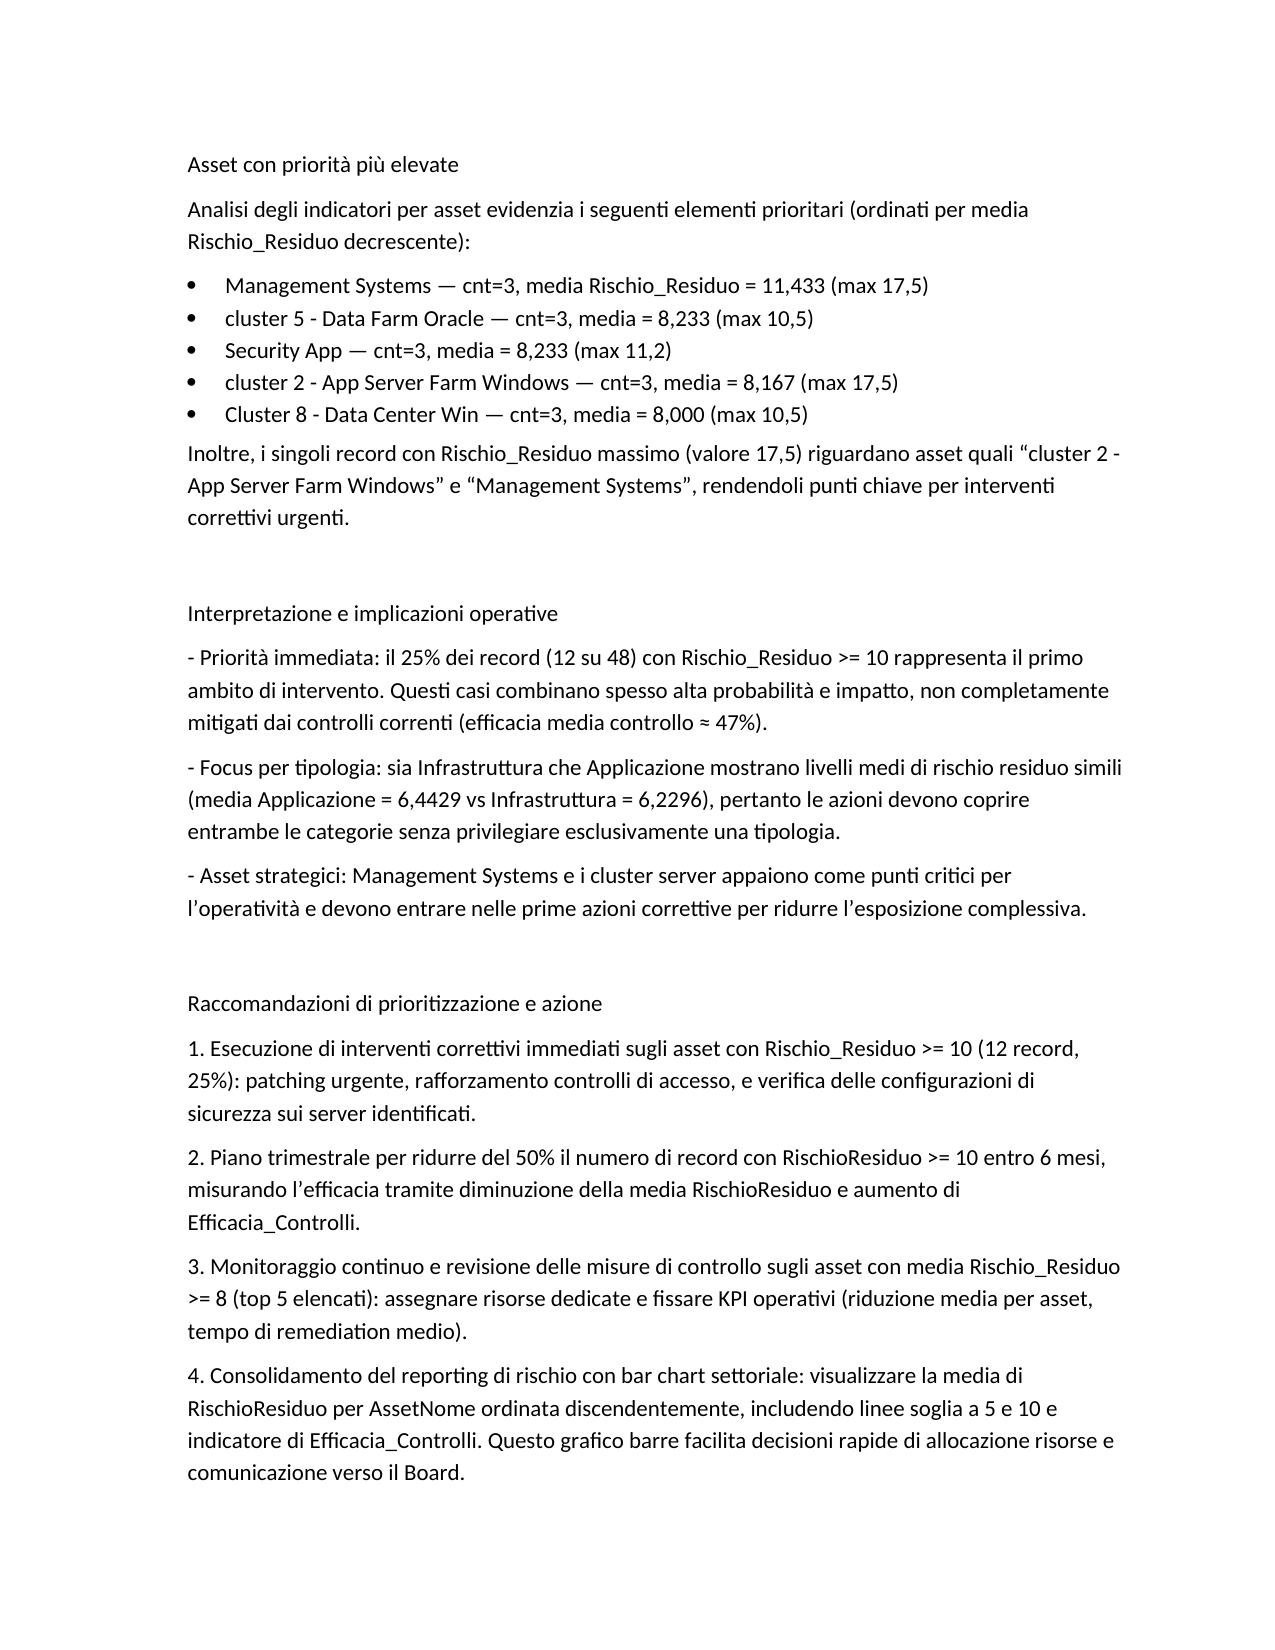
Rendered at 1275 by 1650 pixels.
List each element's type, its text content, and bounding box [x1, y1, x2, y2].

list Security App — cnt=3, media = 8,233 (max 11,2) [187, 336, 1125, 364]
text 2. Piano trimestrale per ridurre del 50% il numero di record con RischioResiduo >= 10 entro 6 mesi, misurando l’efficacia tramite diminuzione della media RischioResiduo e aumento di Efficacia_Controlli. [187, 1143, 1125, 1236]
text 1. Esecuzione di interventi correttivi immediati sugli asset con Rischio_Residuo >= 10 (12 record, 25%): patching urgente, rafforzamento controlli di accesso, e verifica delle configurazioni di sicurezza sui server identificati. [187, 1034, 1125, 1127]
text Raccomandazioni di prioritizzazione e azione [187, 989, 1125, 1018]
text - Priorità immediata: il 25% dei record (12 su 48) con Rischio_Residuo >= 10 rappresenta il primo ambito di intervento. Questi casi combinano spesso alta probabilità e impatto, non completamente mitigati dai controlli correnti (efficacia media controllo ≈ 47%). [187, 643, 1125, 736]
text Asset con priorità più elevate [187, 150, 1125, 178]
text 4. Consolidamento del reporting di rischio con bar chart settoriale: visualizzare la media di RischioResiduo per AssetNome ordinata discendentemente, includendo linee soglia a 5 e 10 e indicatore di Efficacia_Controlli. Questo grafico barre facilita decisioni rapide di allocazione risorse e comunicazione verso il Board. [187, 1361, 1125, 1486]
text Interpretazione e implicazioni operative [187, 599, 1125, 627]
text Inoltre, i singoli record con Rischio_Residuo massimo (valore 17,5) riguardano asset quali “cluster 2 - App Server Farm Windows” e “Management Systems”, rendendoli punti chiave per interventi correttivi urgenti. [187, 439, 1125, 531]
text - Focus per tipologia: sia Infrastruttura che Applicazione mostrano livelli medi di rischio residuo simili (media Applicazione = 6,4429 vs Infrastruttura = 6,2296), pertanto le azioni devono coprire entrambe le categorie senza privilegiare esclusivamente una tipologia. [187, 753, 1125, 845]
list Management Systems — cnt=3, media Rischio_Residuo = 11,433 (max 17,5) [187, 272, 1125, 299]
list cluster 2 - App Server Farm Windows — cnt=3, media = 8,167 (max 17,5) [187, 368, 1125, 396]
list cluster 5 - Data Farm Oracle — cnt=3, media = 8,233 (max 10,5) [187, 304, 1125, 332]
text Analisi degli indicatori per asset evidenzia i seguenti elementi prioritari (ordinati per media Rischio_Residuo decrescente): [187, 195, 1125, 255]
list Cluster 8 - Data Center Win — cnt=3, media = 8,000 (max 10,5) [187, 400, 1125, 428]
text 3. Monitoraggio continuo e revisione delle misure di controllo sugli asset con media Rischio_Residuo >= 8 (top 5 elencati): assegnare risorse dedicate e fissare KPI operativi (riduzione media per asset, tempo di remediation medio). [187, 1252, 1125, 1345]
text - Asset strategici: Management Systems e i cluster server appaiono come punti critici per l’operatività e devono entrare nelle prime azioni correttive per ridurre l’esposizione complessiva. [187, 862, 1125, 922]
